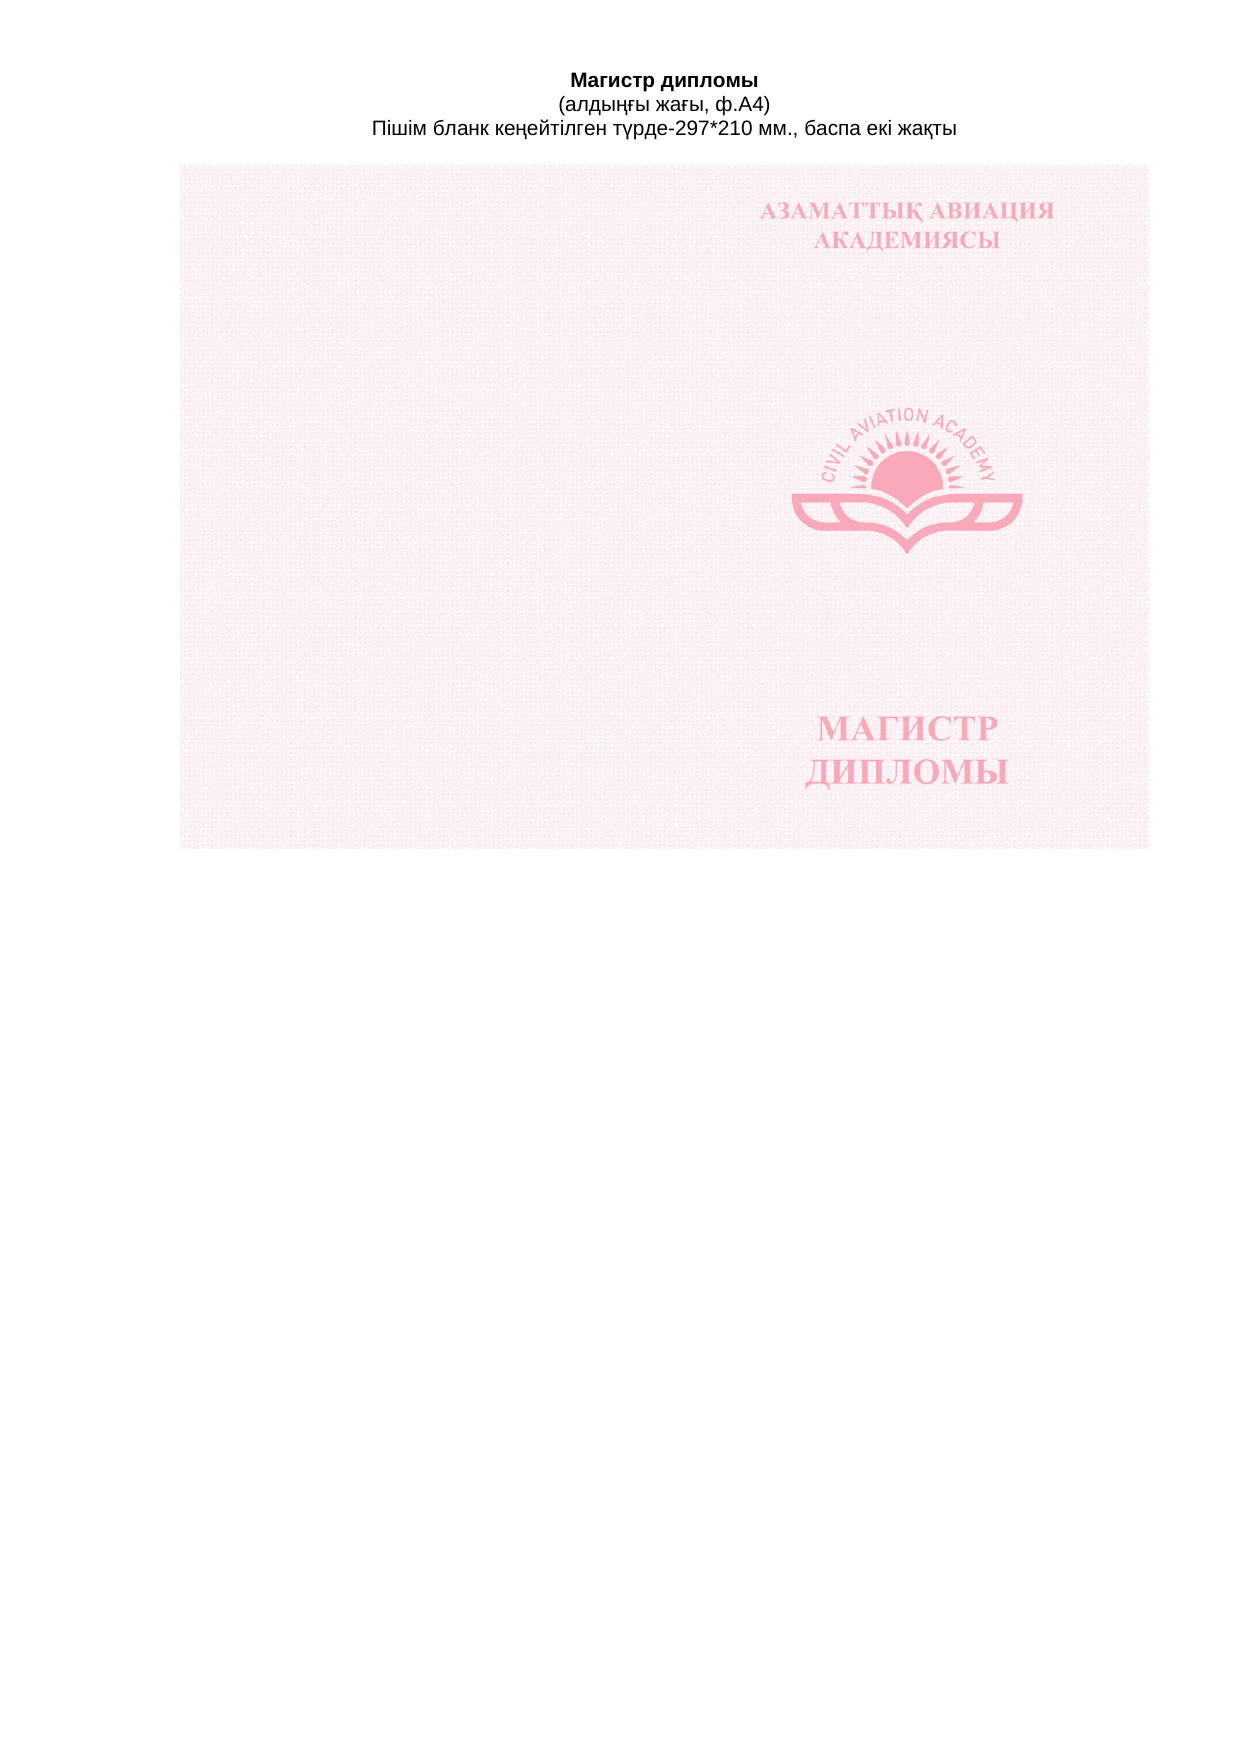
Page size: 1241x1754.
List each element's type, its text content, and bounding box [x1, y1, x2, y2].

text Магистр дипломы (алдыңғы жағы, ф.А4) Пішім бланк кеңейтілген түрде-297*210 мм., баспа екі жақты [177, 68, 570, 140]
text Магистр дипломы (алдыңғы жағы, ф.А4) Пішім бланк кеңейтілген түрде-297*210 мм., баспа екі жақты [759, 68, 1152, 140]
picture [177, 164, 1152, 849]
